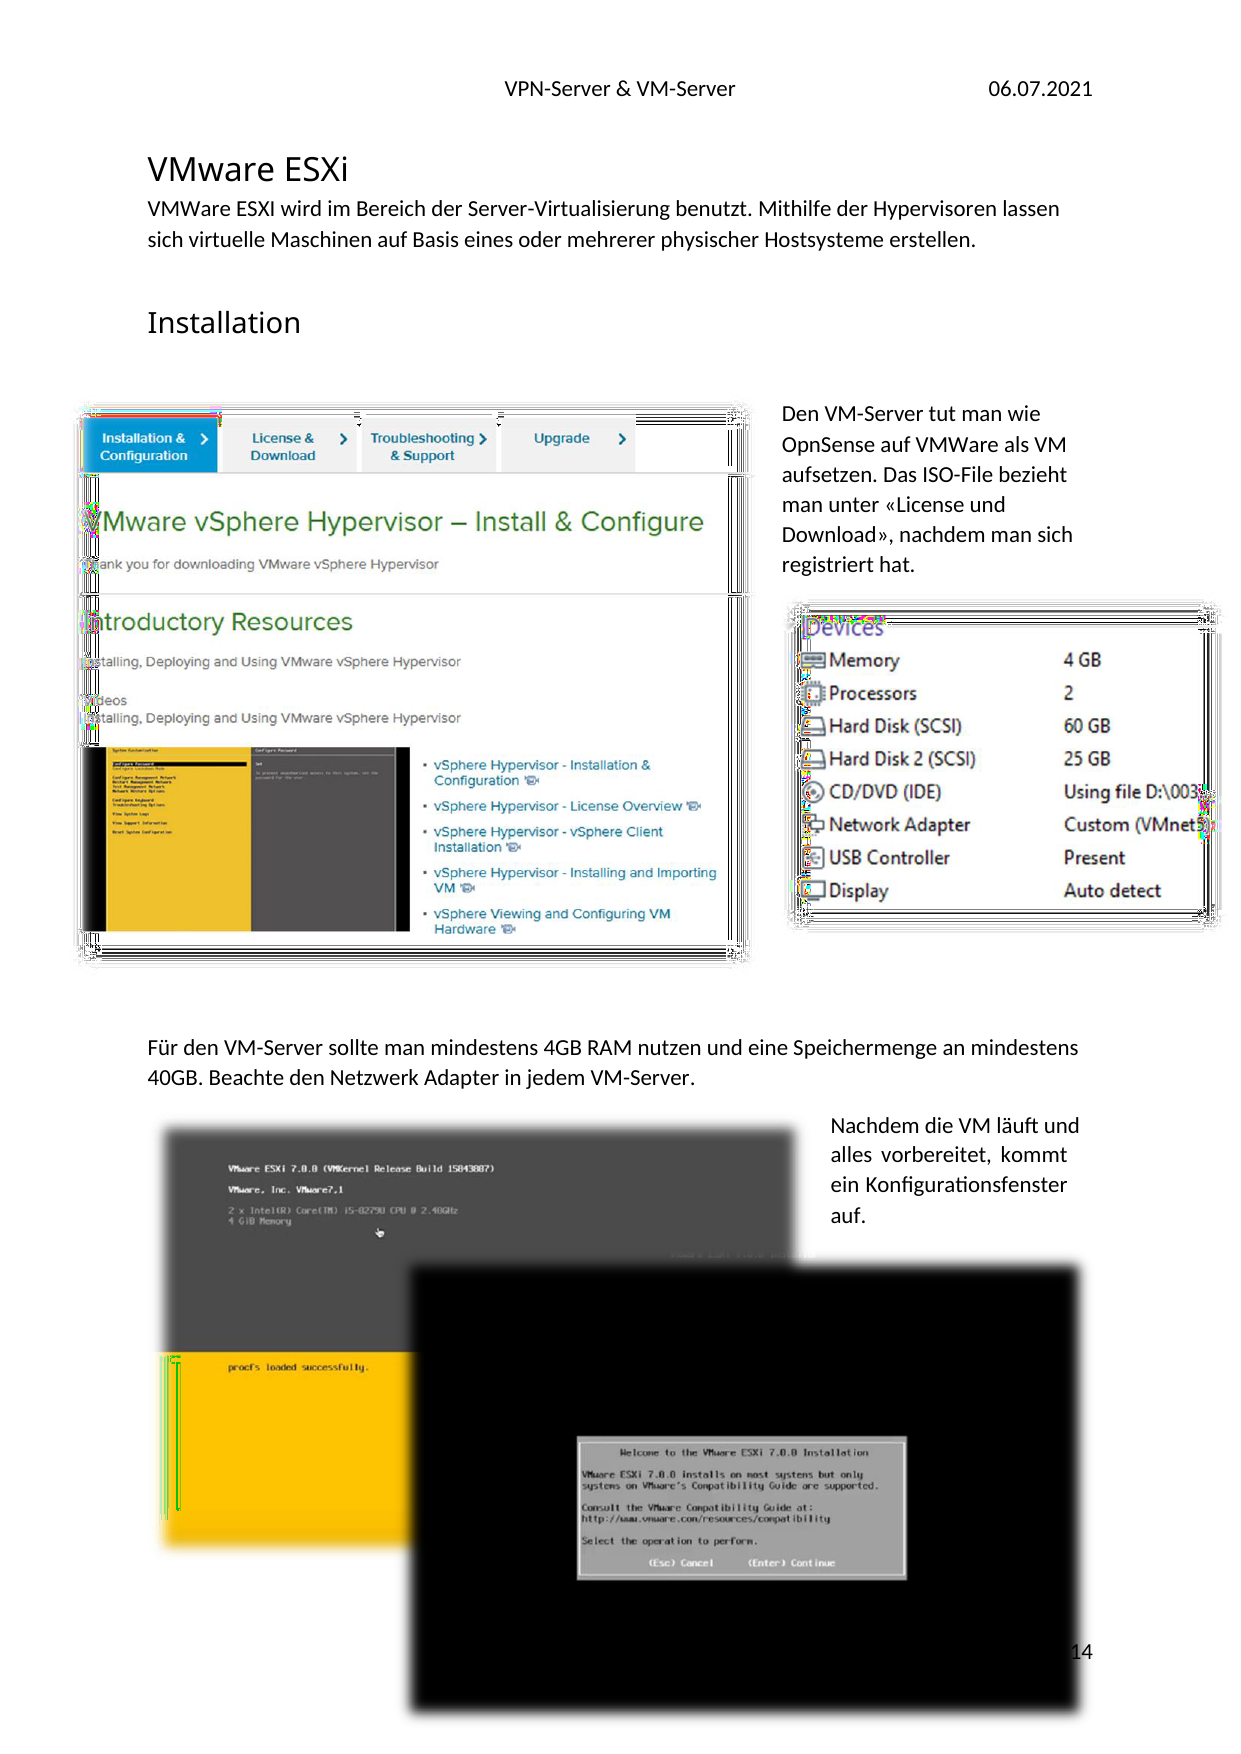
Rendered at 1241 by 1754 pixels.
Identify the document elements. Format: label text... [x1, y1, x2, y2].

subtitle VMware ESXi [147, 146, 1240, 191]
text Den VM-Server tut man wie OpnSense auf VMWare als VM aufsetzen. Das ISO-File bezieht man unter «License und Download», nachdem man sich registriert hat. [782, 399, 1075, 578]
picture [147, 1111, 1096, 1730]
picture [68, 394, 761, 976]
subtitle Installation [147, 302, 1240, 342]
text Für den VM-Server sollte man mindestens 4GB RAM nutzen und eine Speichermenge an mindestens 40GB. Beachte den Netzwerk Adapter in jedem VM-Server. [147, 1033, 1082, 1091]
text VMWare ESXI wird im Bereich der Server-Virtualisierung benutzt. Mithilfe der Hypervisoren lassen sich virtuelle Maschinen auf Basis eines oder mehrerer physischer Hostsysteme erstellen. [147, 194, 1063, 253]
picture [777, 591, 1231, 940]
